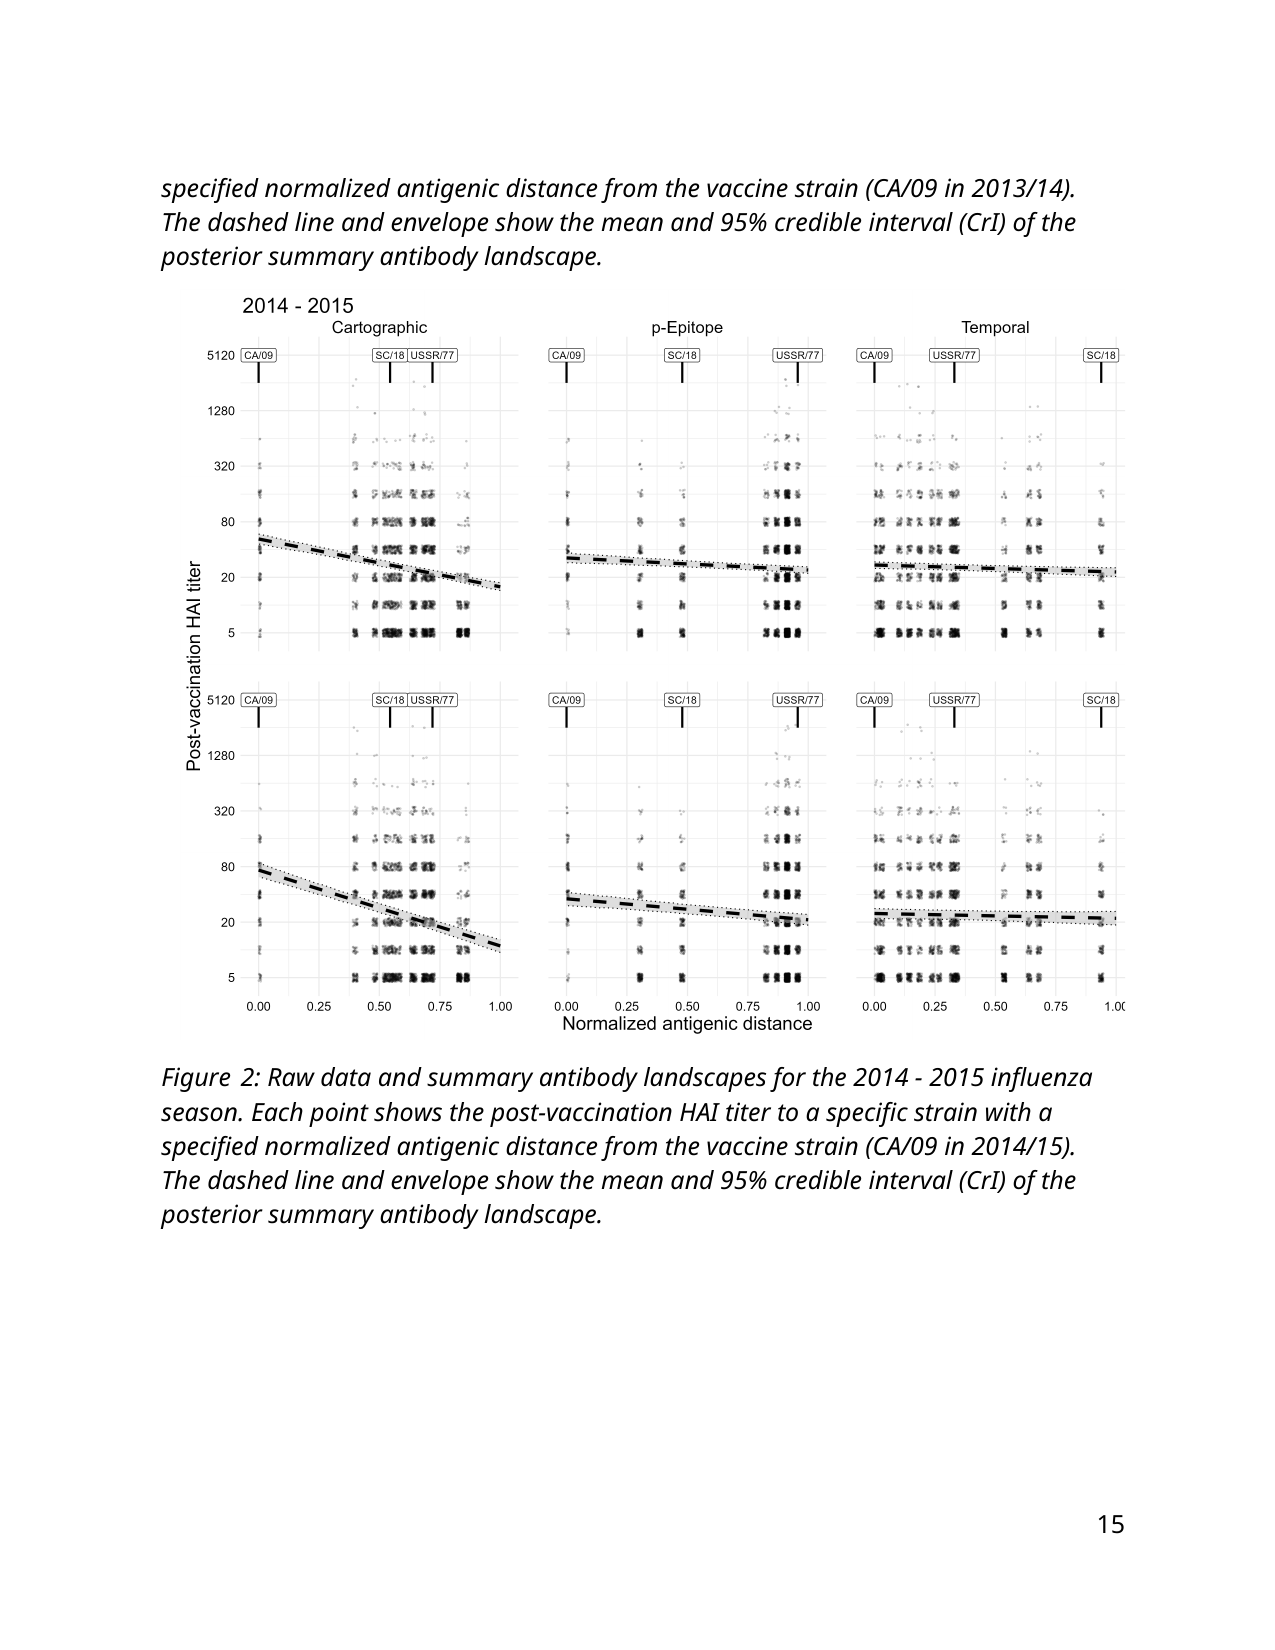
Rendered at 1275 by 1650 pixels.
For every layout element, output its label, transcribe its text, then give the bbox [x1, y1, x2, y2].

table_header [150, 150, 1125, 286]
picture [180, 289, 1125, 1040]
table_header Figure 2: Raw data and summary antibody landscapes for the 2014 - 2015 influenza season. Each point shows the post-vaccination HAI titer to a specific strain with a specified normalized antigenic distance from the vaccine strain (CA/09 in 2014/15). The dashed line and envelope show the mean and 95% credible interval (CrI) of the posterior summary antibody landscape. [150, 286, 1125, 1243]
